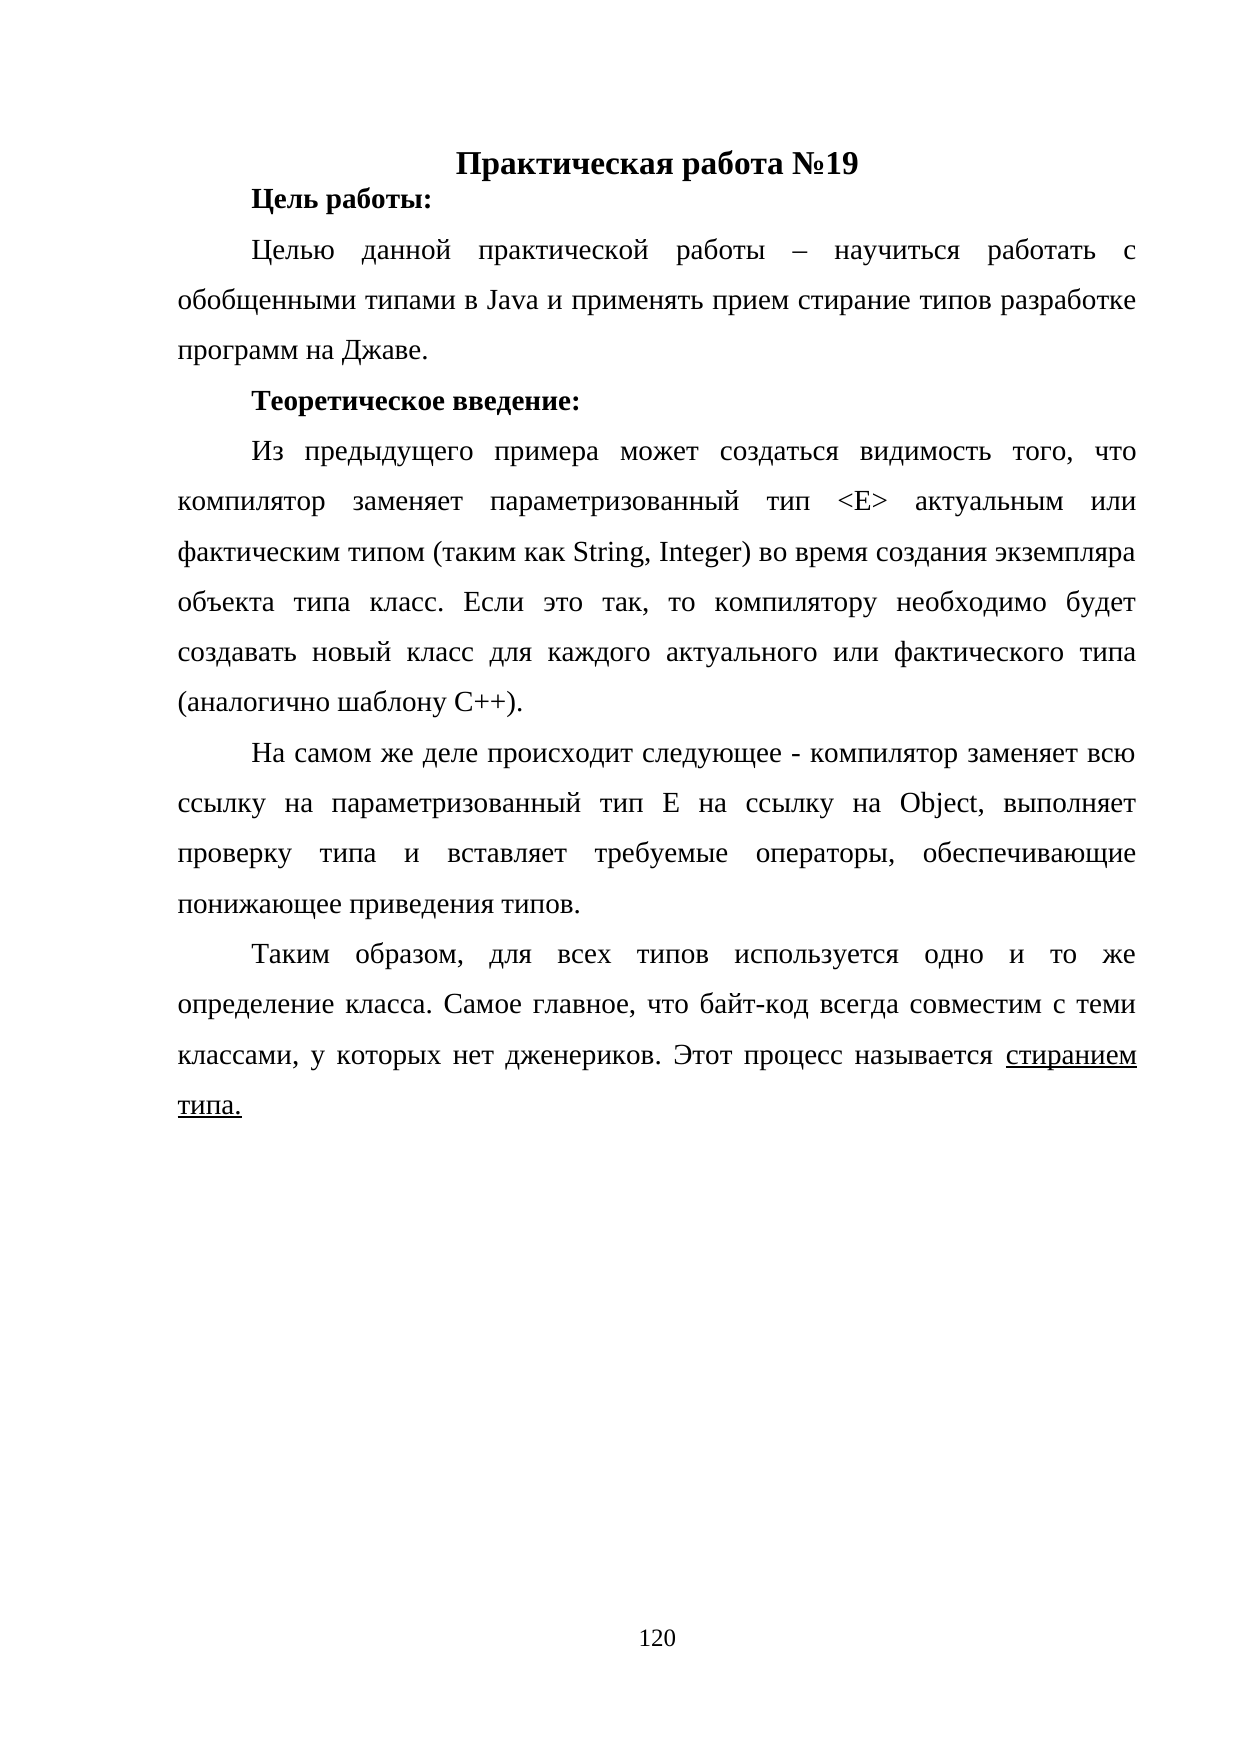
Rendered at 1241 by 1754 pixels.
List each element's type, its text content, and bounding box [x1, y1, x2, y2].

text Теоретическое введение: [177, 383, 1137, 416]
text Из предыдущего примера может создаться видимость того, что компилятор заменяет параметризованный тип <E> актуальным или фактическим типом (таким как String, Integer) во время создания экземпляра объекта типа класс. Если это так, то компилятору необходимо будет создавать новый класс для каждого актуального или фактического типа (аналогично шаблону C++). [177, 433, 1137, 718]
subtitle Практическая работа №19 [177, 143, 1137, 181]
text Таким образом, для всех типов используется одно и то же определение класса. Самое главное, что байт-код всегда совместим с теми классами, у которых нет дженериков. Этот процесс называется стиранием типа. [177, 936, 1137, 1121]
text На самом же деле происходит следующее - компилятор заменяет всю ссылку на параметризованный тип E на ссылку на Object, выполняет проверку типа и вставляет требуемые операторы, обеспечивающие понижающее приведения типов. [177, 735, 1137, 919]
text Цель работы: [177, 181, 1137, 215]
text Целью данной практической работы – научиться работать с обобщенными типами в Java и применять прием стирание типов разработке программ на Джаве. [177, 232, 1137, 366]
